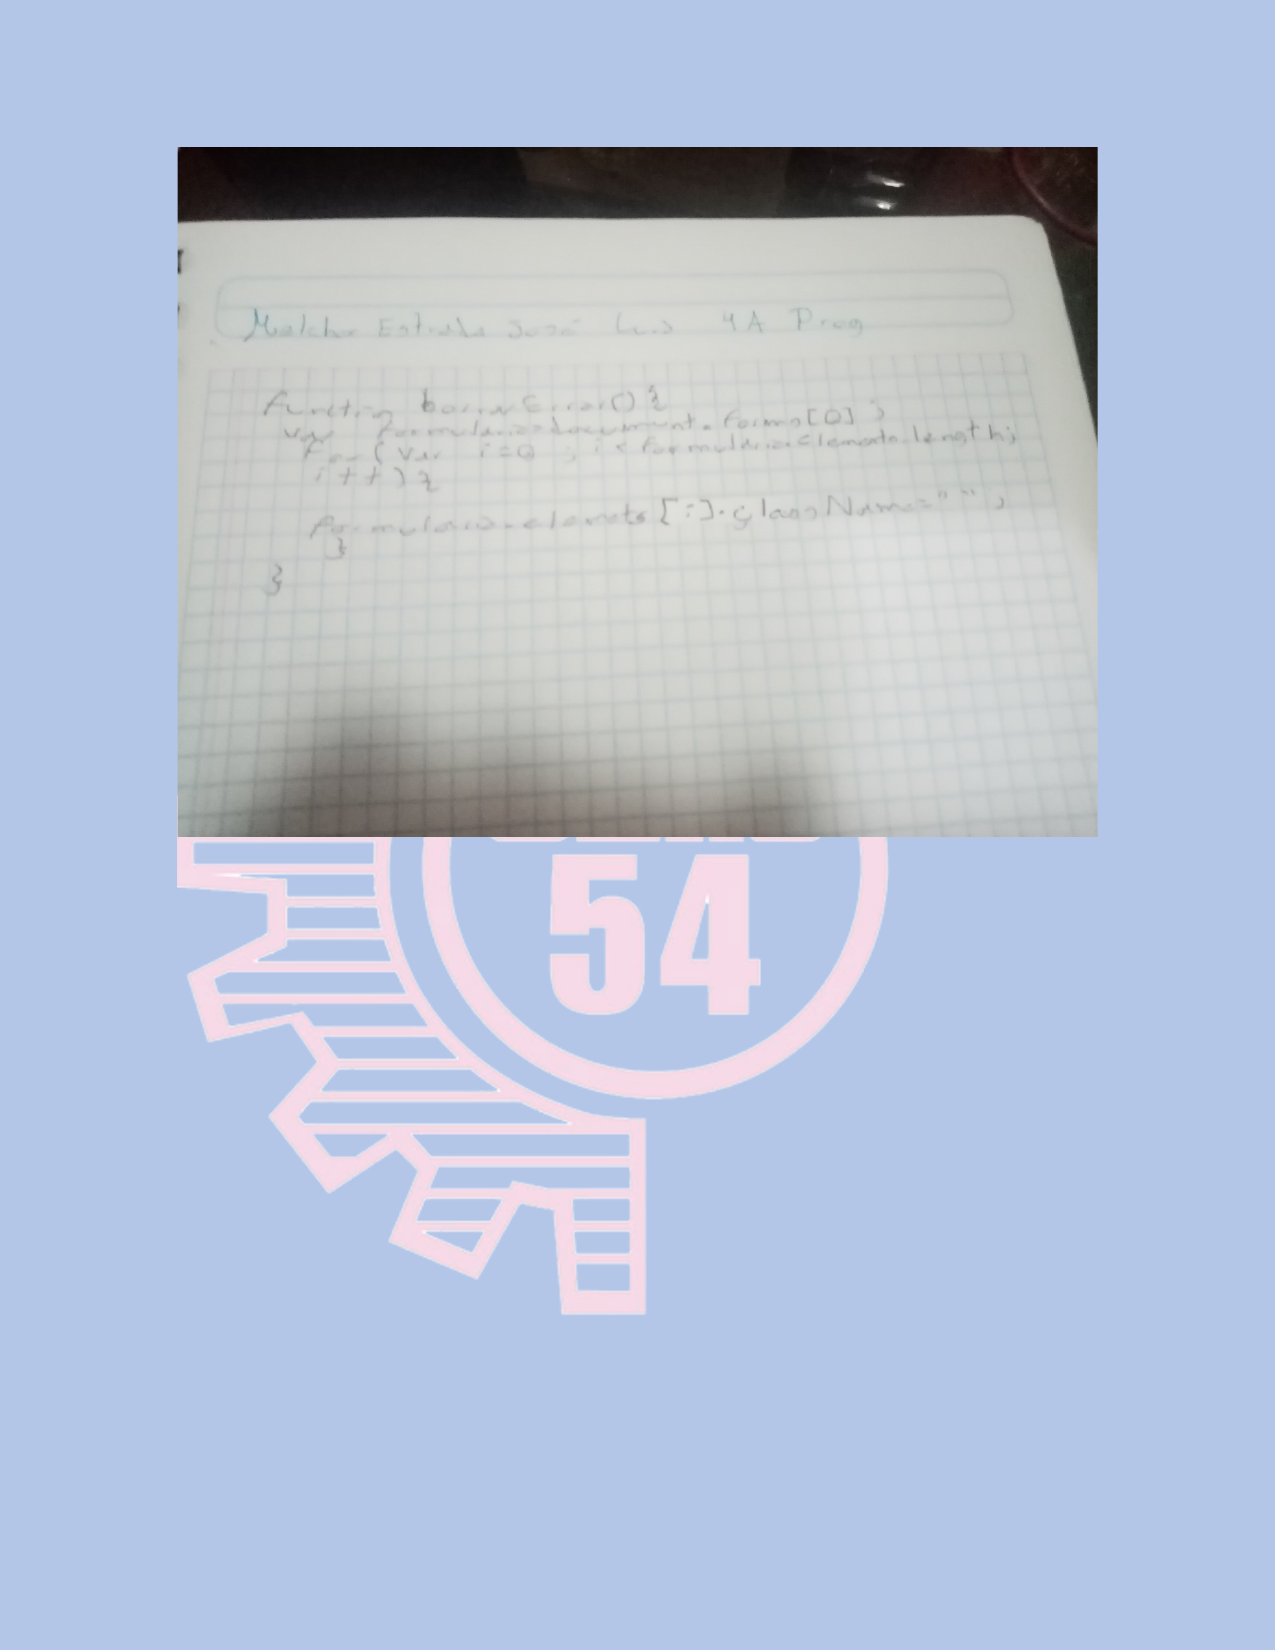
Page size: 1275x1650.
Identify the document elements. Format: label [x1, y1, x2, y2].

picture [177, 147, 1098, 837]
